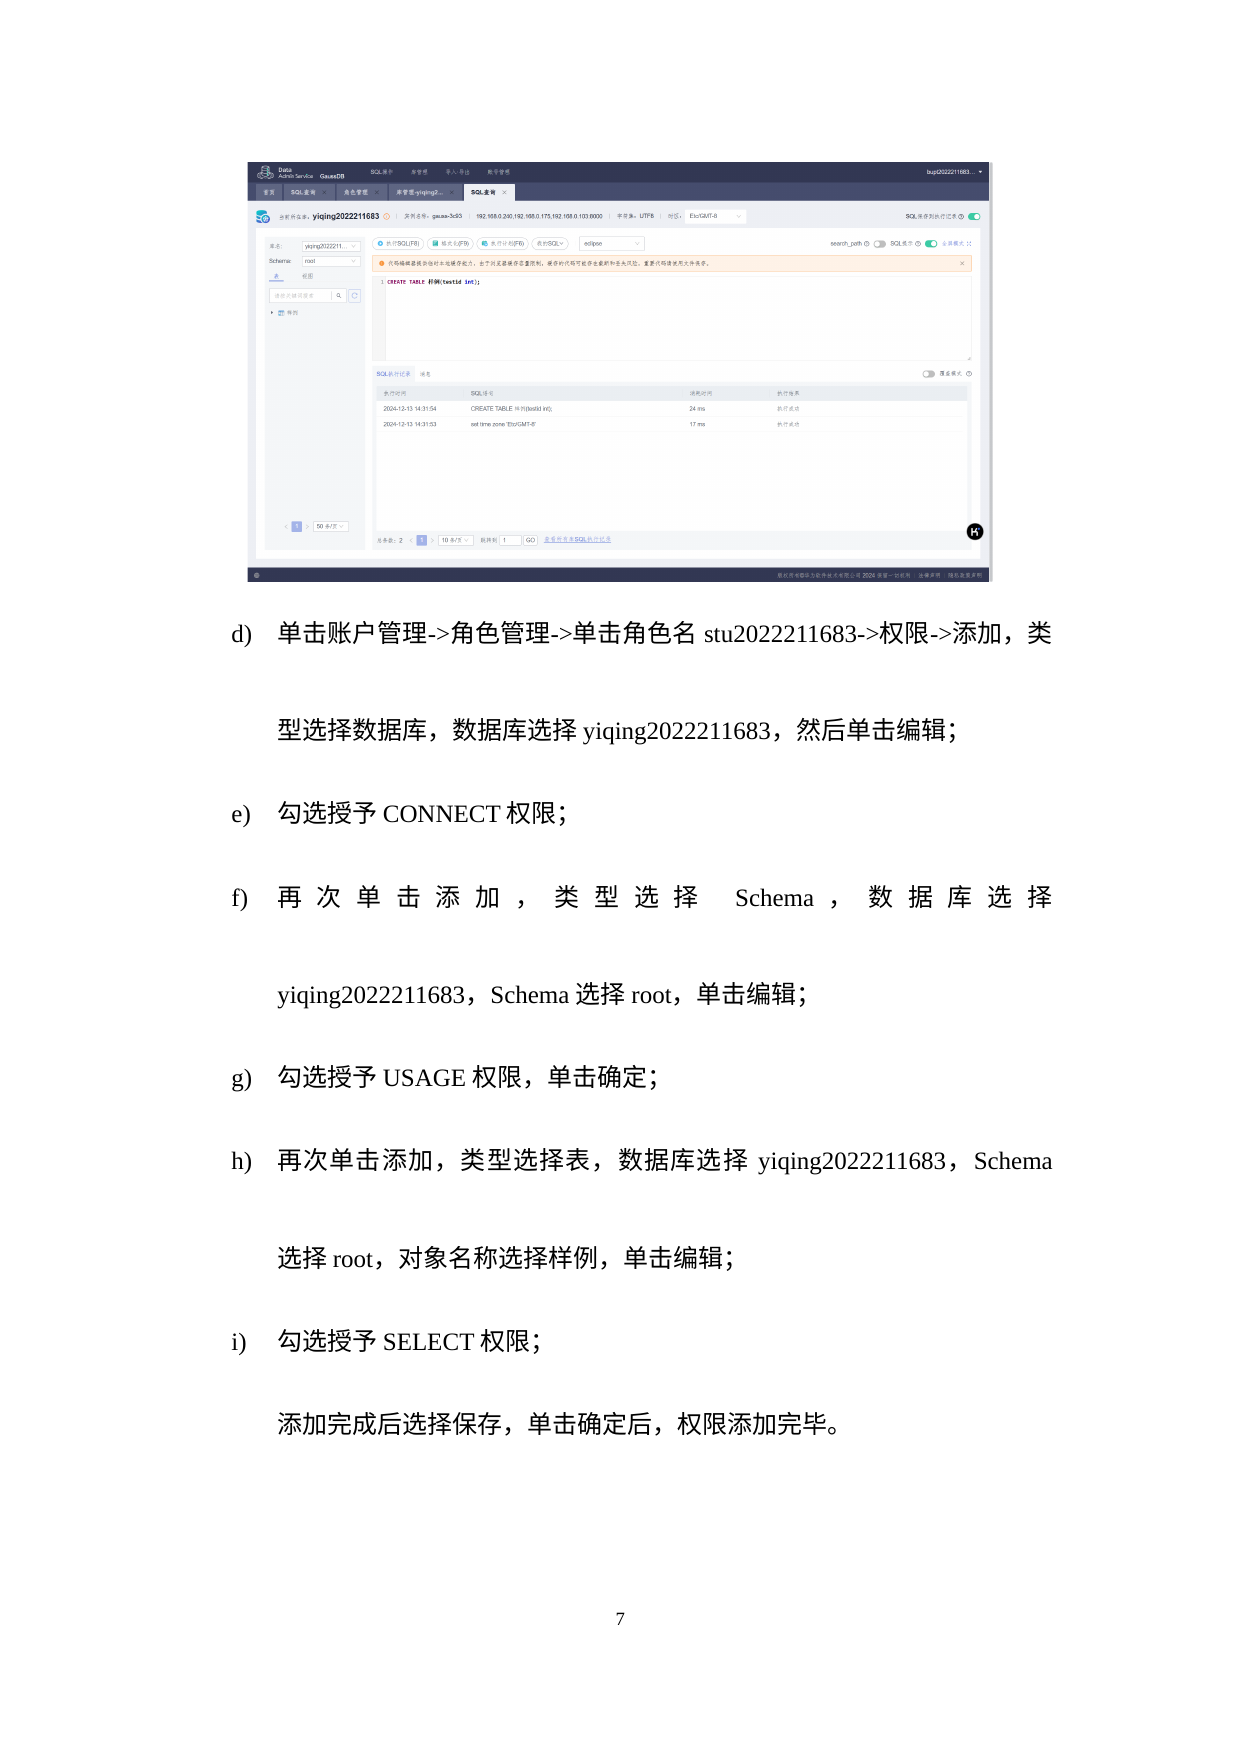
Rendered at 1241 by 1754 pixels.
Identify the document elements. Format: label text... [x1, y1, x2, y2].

list 再次单击添加，类型选择 Schema，数据库选择 yiqing2022211683，Schema 选择 root，单击编辑； [231, 863, 1053, 1025]
list 勾选授予 SELECT 权限； [231, 1307, 1053, 1372]
list 再次单击添加，类型选择表，数据库选择 yiqing2022211683，Schema 选择 root，对象名称选择样例，单击编辑； [231, 1126, 1053, 1289]
picture [247, 162, 993, 582]
list 添加完成后选择保存，单击确定后，权限添加完毕。 [277, 1390, 1053, 1455]
list 勾选授予 USAGE 权限，单击确定； [231, 1043, 1053, 1108]
list 单击账户管理->角色管理->单击角色名 stu2022211683->权限->添加，类型选择数据库，数据库选择 yiqing2022211683，然后单击编辑； [231, 599, 1053, 761]
list 勾选授予 CONNECT 权限； [231, 779, 1053, 844]
